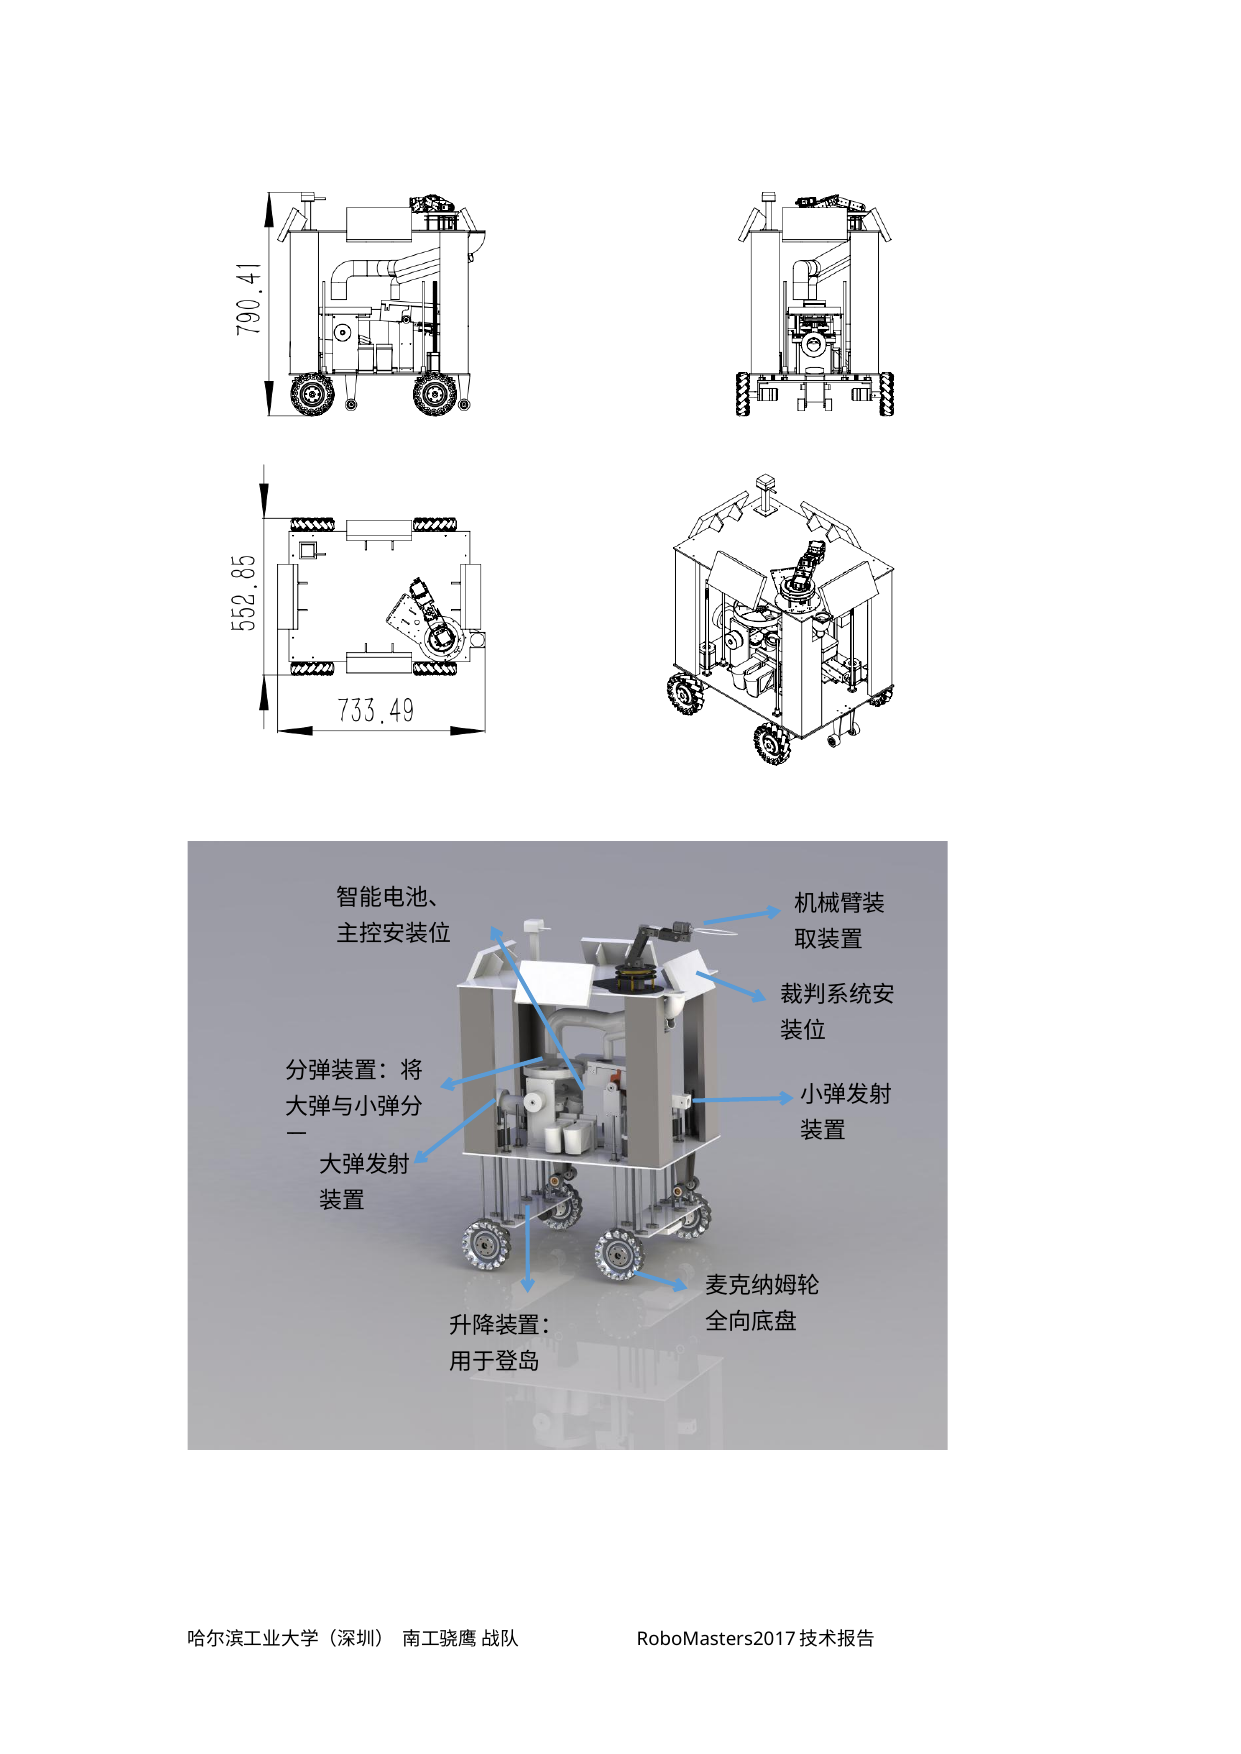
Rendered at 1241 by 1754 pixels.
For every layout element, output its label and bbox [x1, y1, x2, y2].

picture [187, 172, 938, 769]
picture [187, 841, 948, 1450]
